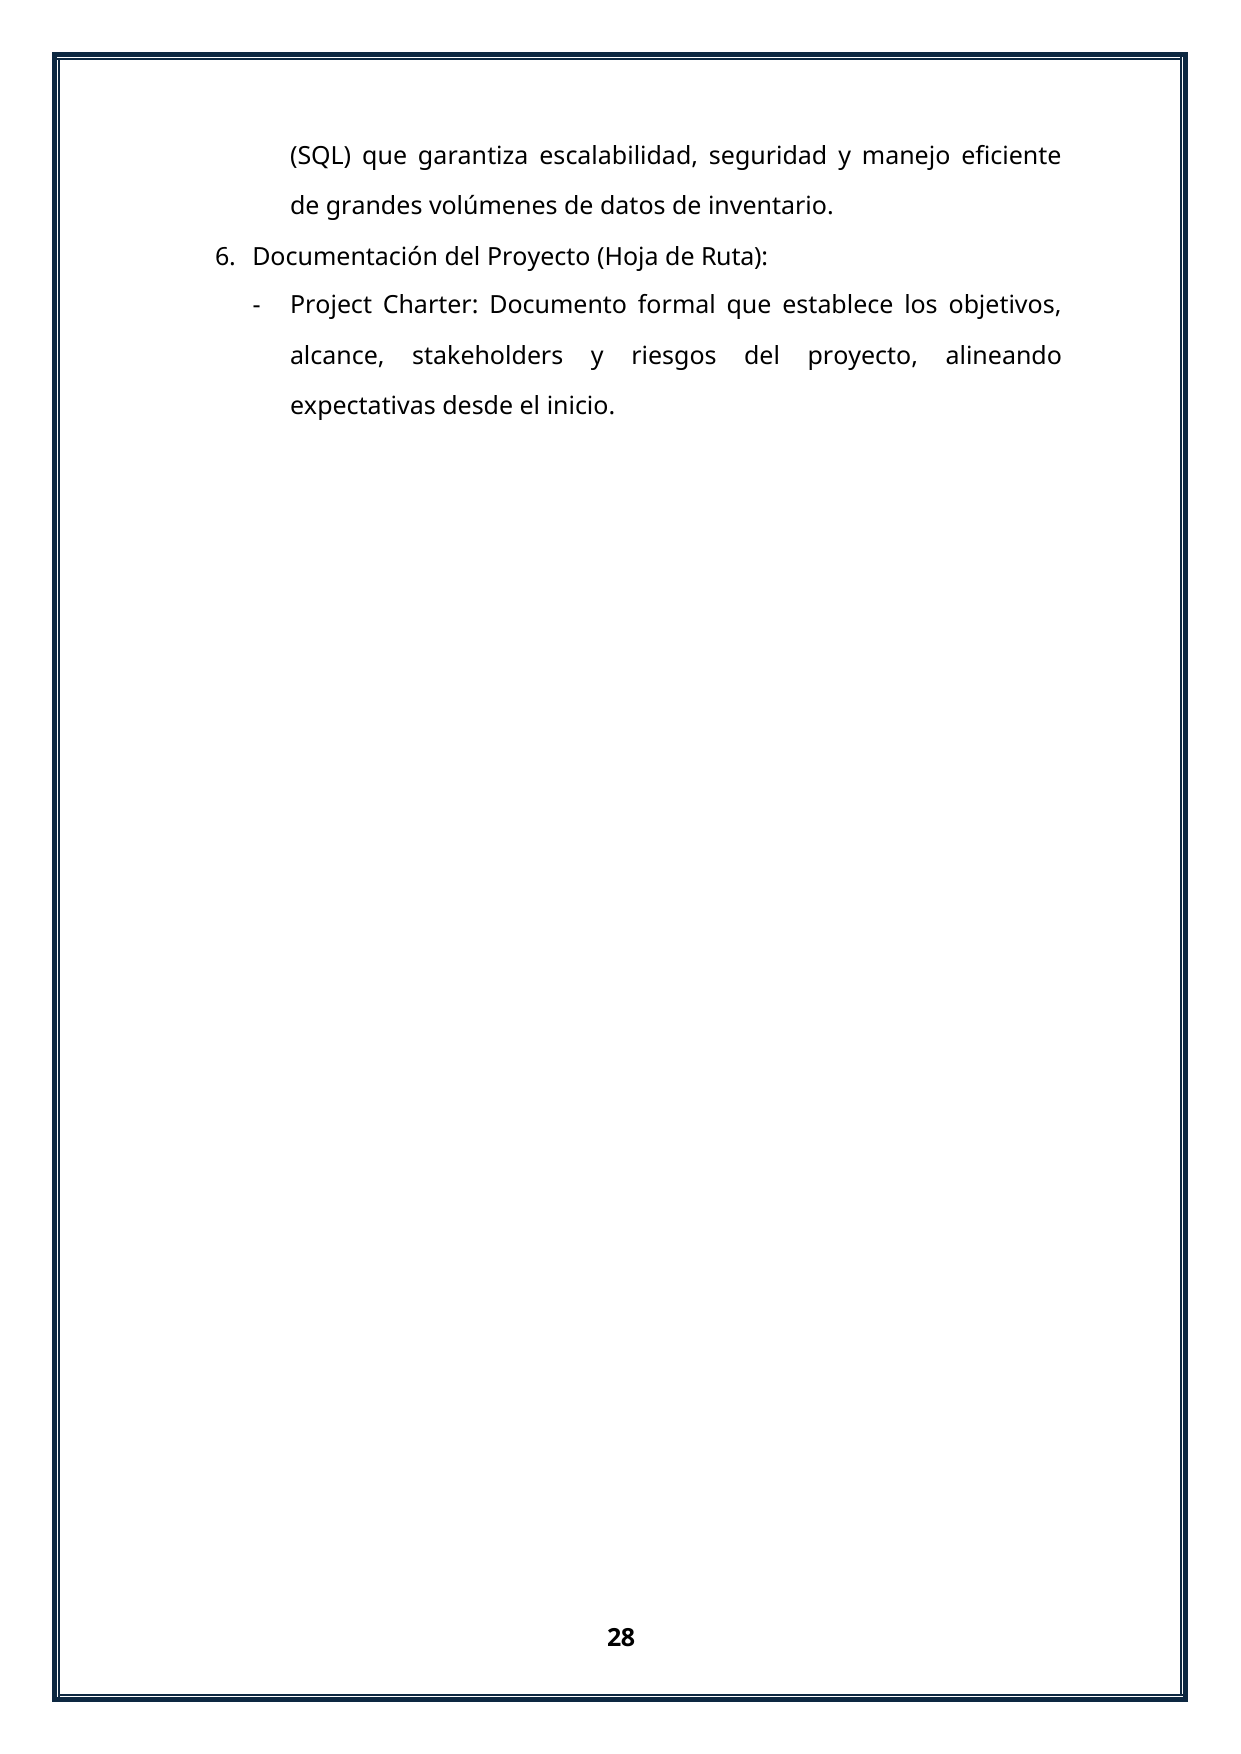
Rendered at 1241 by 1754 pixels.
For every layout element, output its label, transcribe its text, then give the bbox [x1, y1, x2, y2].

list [252, 137, 1063, 222]
list Project Charter: Documento formal que establece los objetivos, alcance, stakeholders y riesgos del proyecto, alineando expectativas desde el inicio. [252, 287, 1063, 422]
list Documentación del Proyecto (Hoja de Ruta): [215, 238, 1166, 272]
